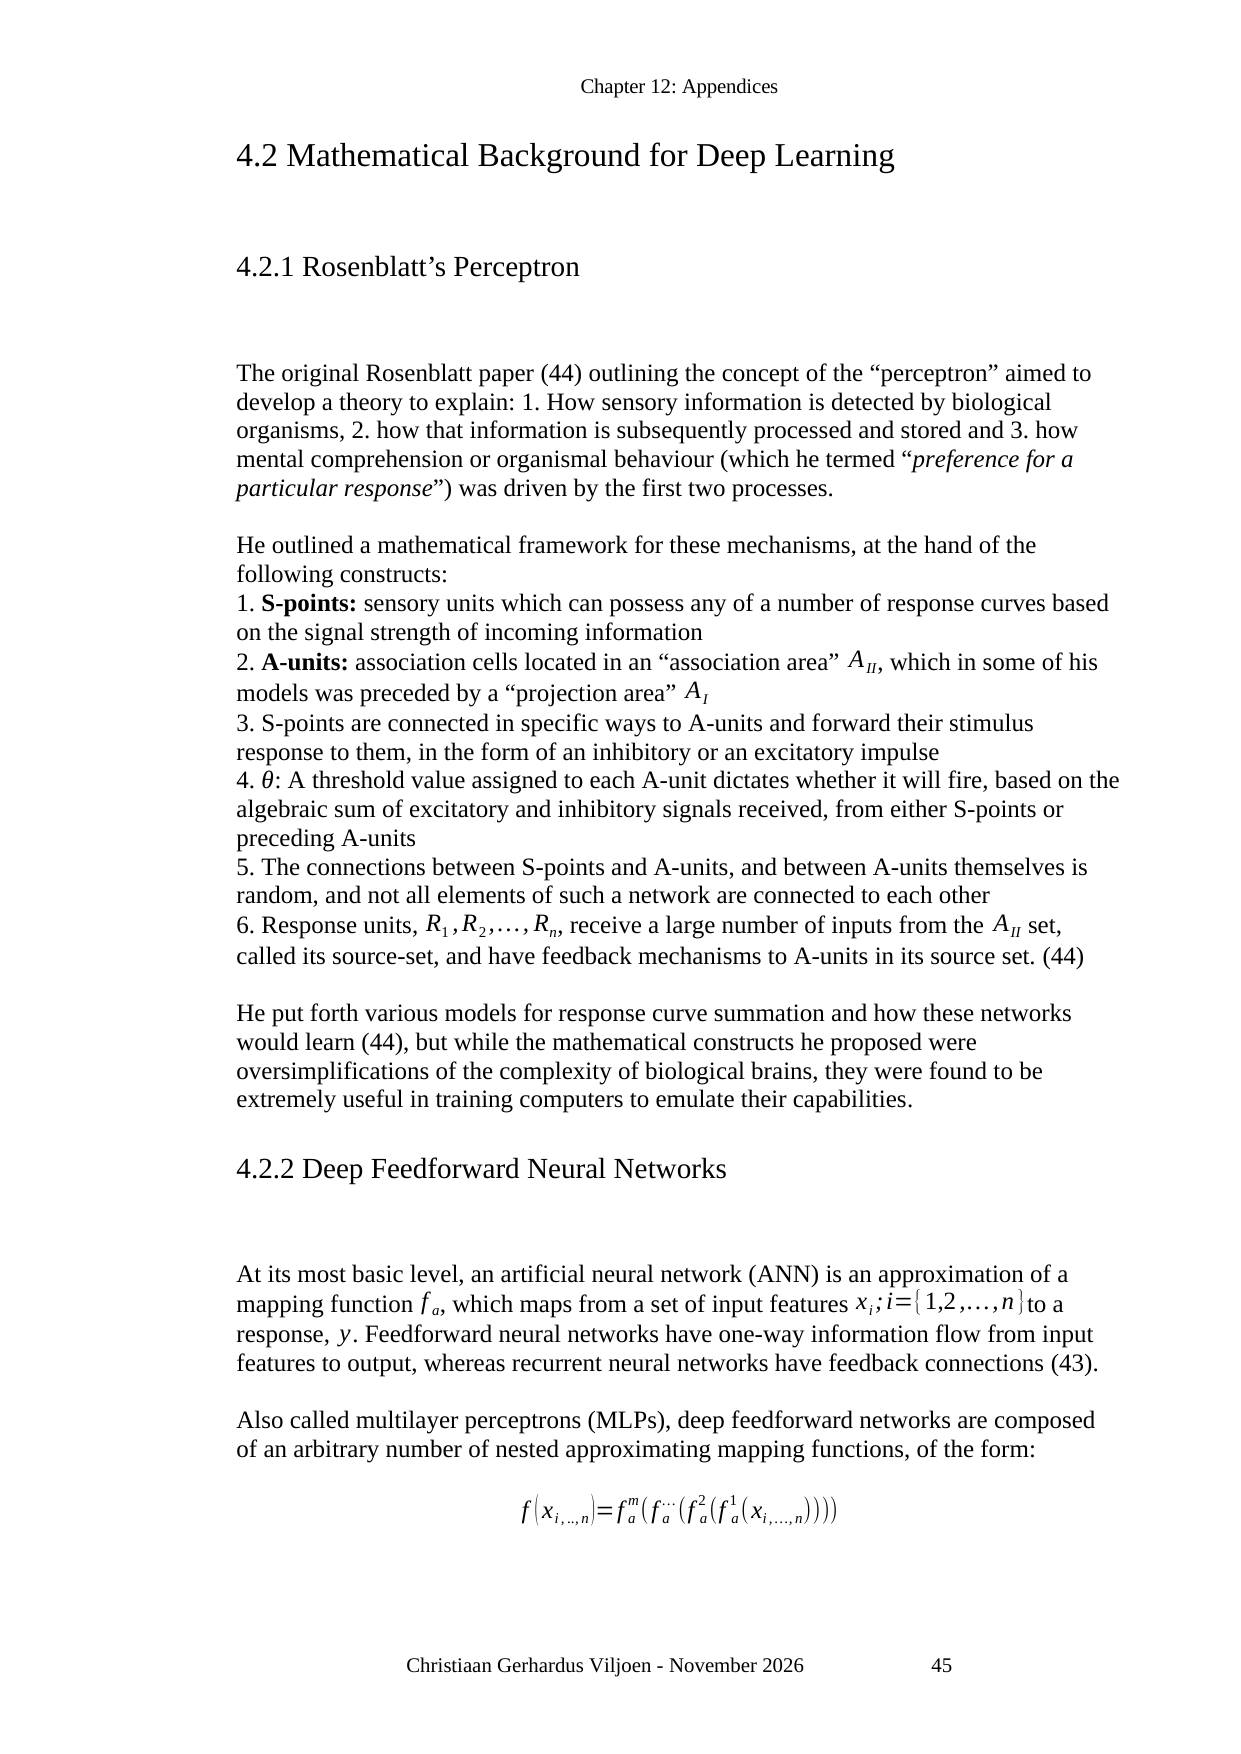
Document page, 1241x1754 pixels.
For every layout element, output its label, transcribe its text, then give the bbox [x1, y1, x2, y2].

text At its most basic level, an artificial neural network (ANN) is an approximation of a mapping function , which maps from a set of input features to a response, . Feedforward neural networks have one-way information flow from input features to output, whereas recurrent neural networks have feedback connections. [236, 1259, 1122, 1377]
text 5. The connections between S-points and A-units, and between A-units themselves is random, and not all elements of such a network are connected to each other [236, 852, 1122, 909]
text 2. A-units: association cells located in an “association area” , which in some of his models was preceded by a “projection area” [236, 645, 1122, 708]
text 4. : A threshold value assigned to each A-unit dictates whether it will fire, based on the algebraic sum of excitatory and inhibitory signals received, from either S-points or preceding A-units [236, 766, 1122, 852]
text He outlined a mathematical framework for these mechanisms, at the hand of the following constructs: [236, 530, 1122, 588]
text The original Rosenblatt paper outlining the concept of the “perceptron” aimed to develop a theory to explain: 1. How sensory information is detected by biological organisms, 2. how that information is subsequently processed and stored and 3. how mental comprehension or organismal behaviour (which he termed “preference for a particular response”) was driven by the first two processes. [236, 358, 1122, 502]
subtitle Mathematical Background for Deep Learning [236, 135, 1122, 174]
text 1. S-points: sensory units which can possess any of a number of response curves based on the signal strength of incoming information [236, 588, 1122, 645]
subtitle Rosenblatt’s Perceptron [236, 249, 1122, 283]
text 3. S-points are connected in specific ways to A-units and forward their stimulus response to them, in the form of an inhibitory or an excitatory impulse [236, 708, 1122, 766]
subtitle Deep Feedforward Neural Networks [236, 1151, 1122, 1184]
text He put forth various models for response curve summation and how these networks would learn , but while the mathematical constructs he proposed were oversimplifications of the complexity of biological brains, they were found to be extremely useful in training computers to emulate their capabilities. [236, 998, 1122, 1113]
text 6. Response units, , receive a large number of inputs from the set, called its source-set, and have feedback mechanisms to A-units in its source set. [236, 909, 1122, 969]
text Also called multilayer perceptrons (MLPs), deep feedforward networks are composed of an arbitrary number of nested approximating mapping functions, of the form: [236, 1405, 1122, 1463]
